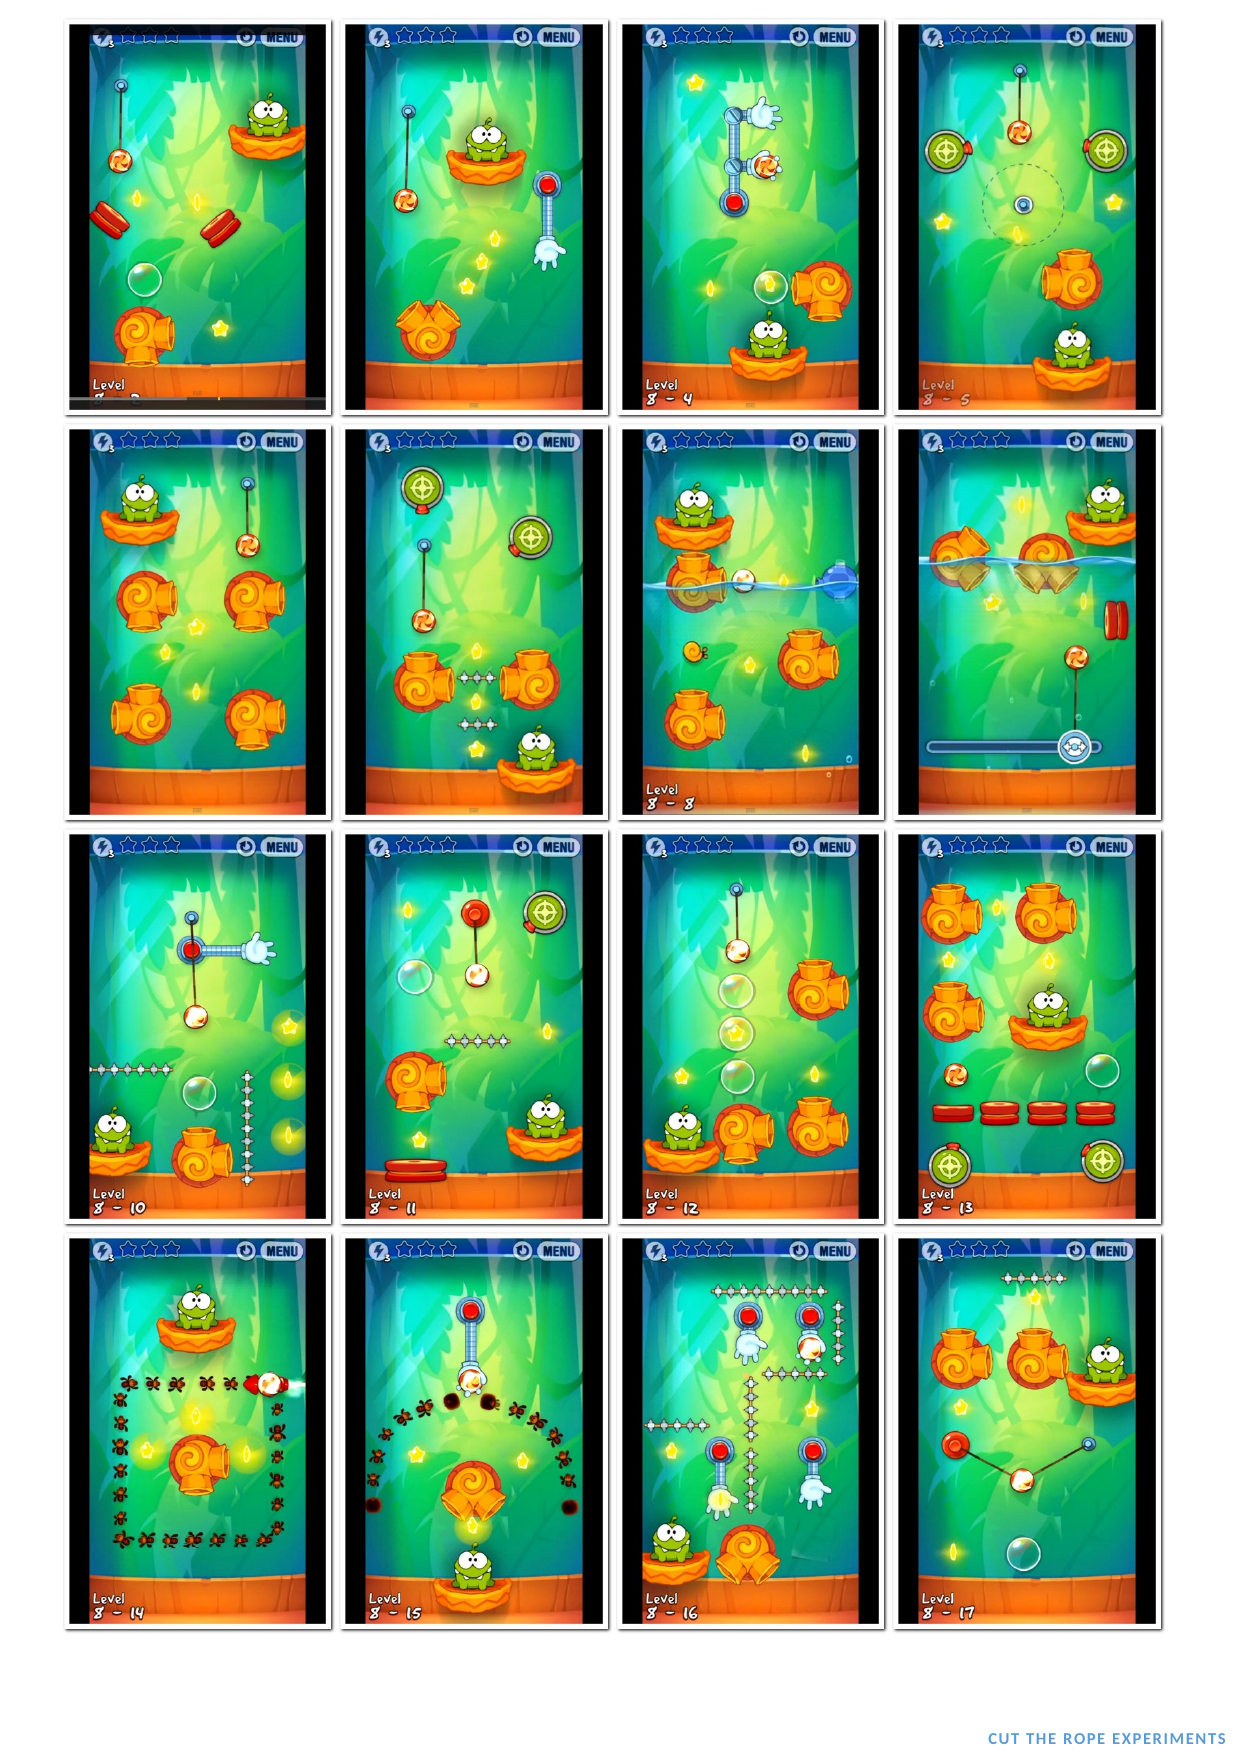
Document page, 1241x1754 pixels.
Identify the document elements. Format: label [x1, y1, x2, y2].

picture [59, 14, 1166, 1634]
